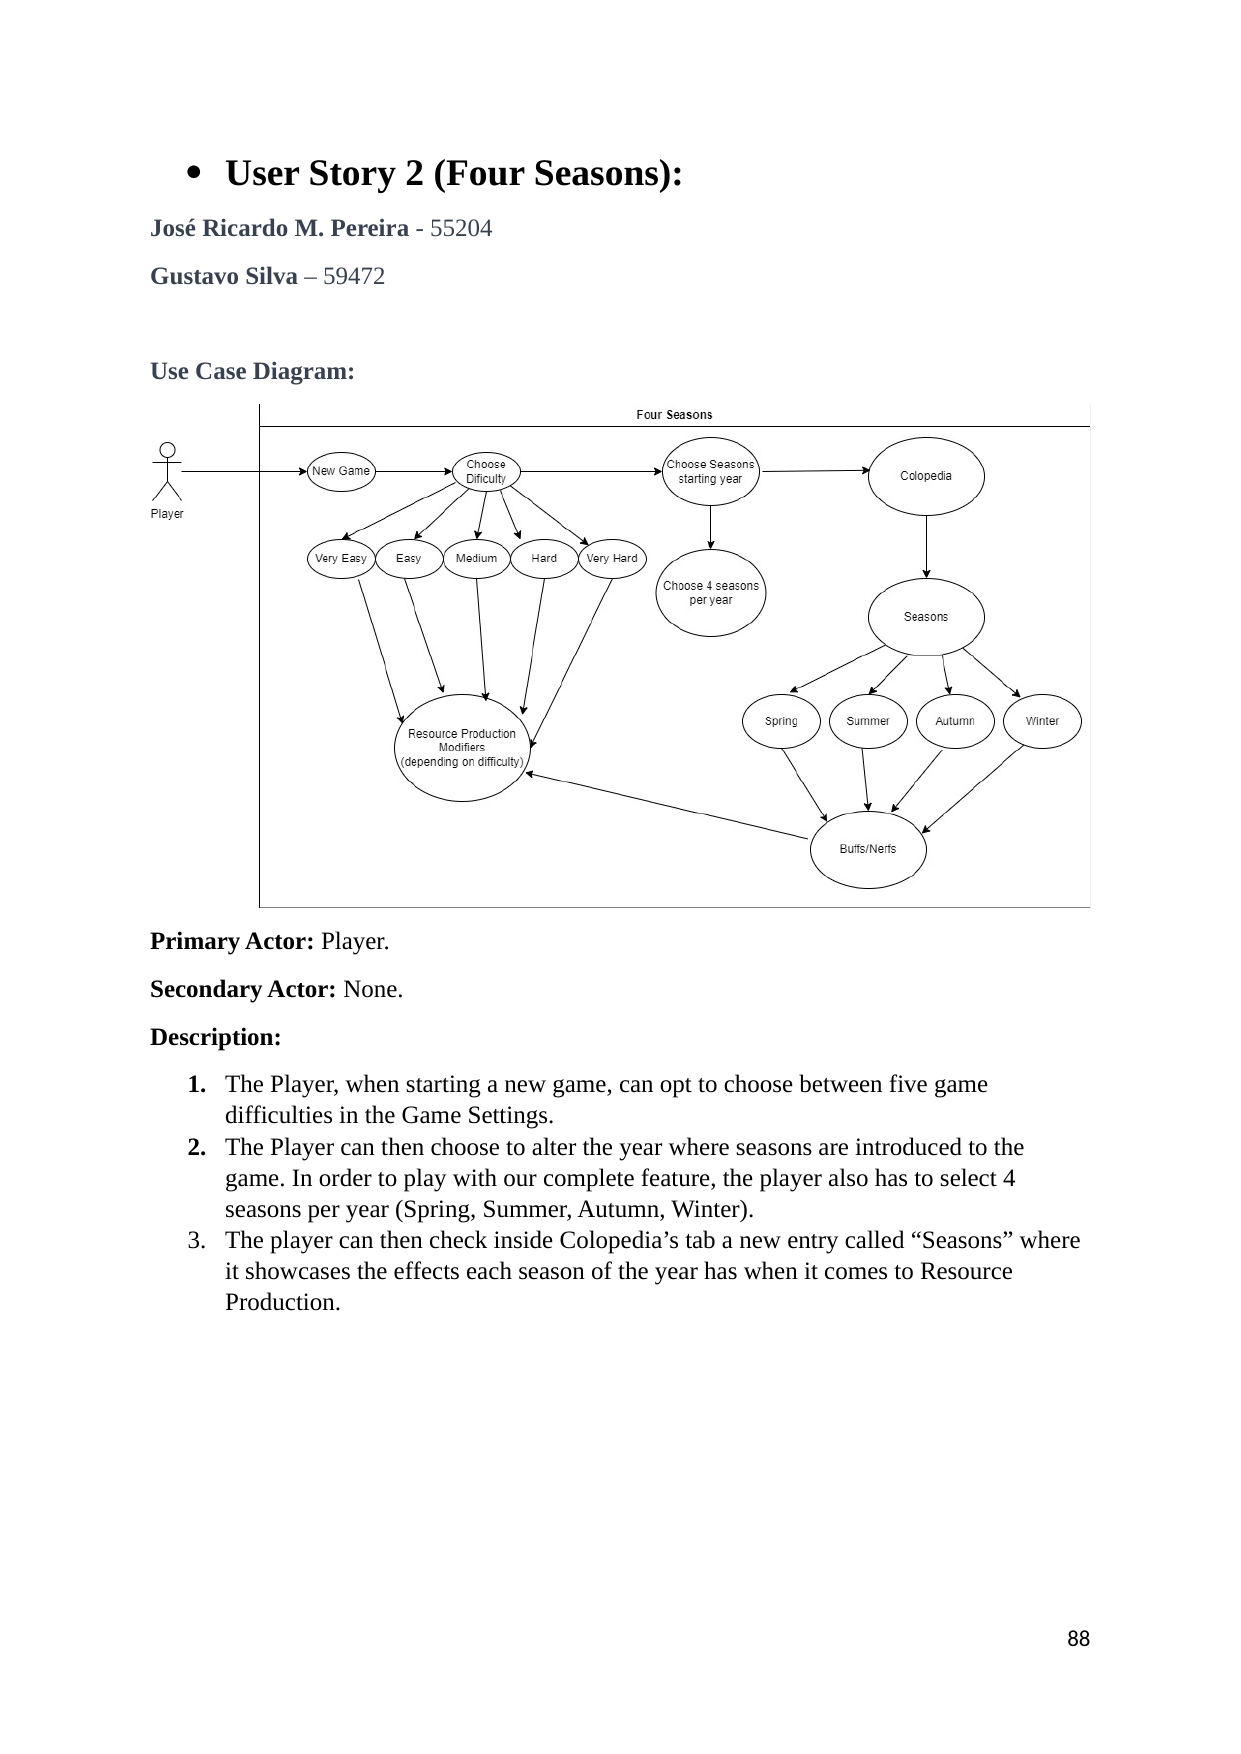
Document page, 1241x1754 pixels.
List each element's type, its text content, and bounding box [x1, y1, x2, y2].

subtitle User Story 2 (Four Seasons): [187, 150, 1090, 193]
text Gustavo Silva – 59472 [150, 261, 1090, 290]
list The player can then check inside Colopedia’s tab a new entry called “Seasons” where it showcases the effects each season of the year has when it comes to Resource Production. [187, 1225, 1090, 1316]
text Secondary Actor: None. [150, 974, 1090, 1003]
text Primary Actor: Player. [150, 926, 1090, 955]
list The Player can then choose to alter the year where seasons are introduced to the game. In order to play with our complete feature, the player also has to select 4 seasons per year (Spring, Summer, Autumn, Winter). [187, 1132, 1090, 1222]
text José Ricardo M. Pereira - 55204 [150, 213, 1090, 242]
picture [150, 404, 1091, 908]
text Use Case Diagram: [150, 356, 1090, 385]
text Description: [150, 1022, 1090, 1051]
list The Player, when starting a new game, can opt to choose between five game difficulties in the Game Settings. [187, 1069, 1090, 1129]
